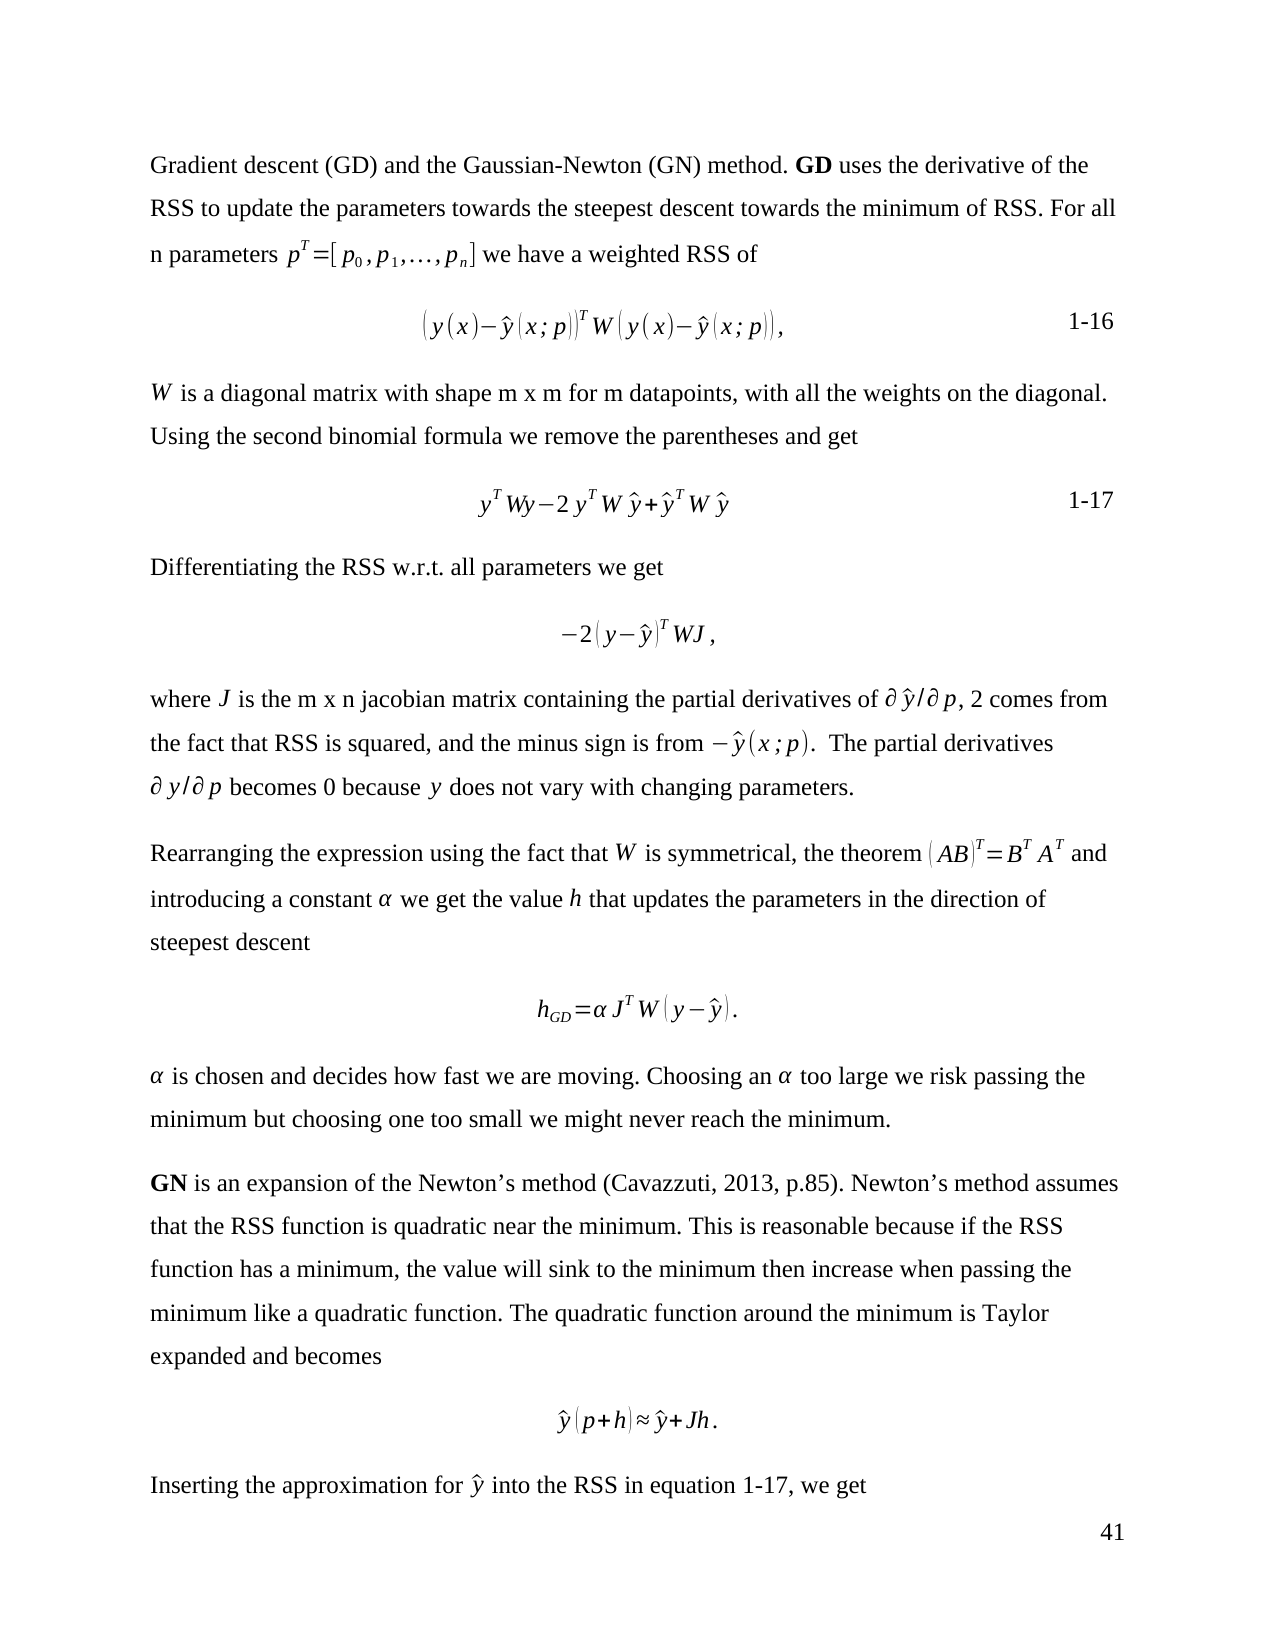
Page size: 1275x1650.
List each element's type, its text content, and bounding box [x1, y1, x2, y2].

text is chosen and decides how fast we are moving. Choosing an too large we risk passing the minimum but choosing one too small we might never reach the minimum. [150, 1061, 1125, 1133]
text Inserting the approximation for into the RSS in equation 1-17, we get [150, 1471, 1125, 1499]
text is a diagonal matrix with shape m x m for m datapoints, with all the weights on the diagonal. Using the second binomial formula we remove the parentheses and get [150, 378, 1125, 450]
table_header [150, 306, 1057, 378]
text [150, 150, 1125, 271]
table_header 1-17 [1057, 485, 1125, 552]
text Rearranging the expression using the fact that is symmetrical, the theorem and introducing a constant we get the value that updates the parameters in the direction of steepest descent [150, 836, 1125, 956]
table_header [150, 485, 1057, 552]
text GN is an expansion of the Newton’s method (Cavazzuti, 2013, p.85). Newton’s method assumes that the RSS function is quadratic near the minimum. This is reasonable because if the RSS function has a minimum, the value will sink to the minimum then increase when passing the minimum like a quadratic function. The quadratic function around the minimum is Taylor expanded and becomes [150, 1168, 1125, 1369]
text where is the m x n jacobian matrix containing the partial derivatives of , 2 comes from the fact that RSS is squared, and the minus sign is from . The partial derivatives becomes 0 because does not vary with changing parameters. [150, 684, 1125, 801]
table_header 1-16 [1057, 306, 1125, 378]
text Differentiating the RSS w.r.t. all parameters we get [150, 552, 1125, 580]
